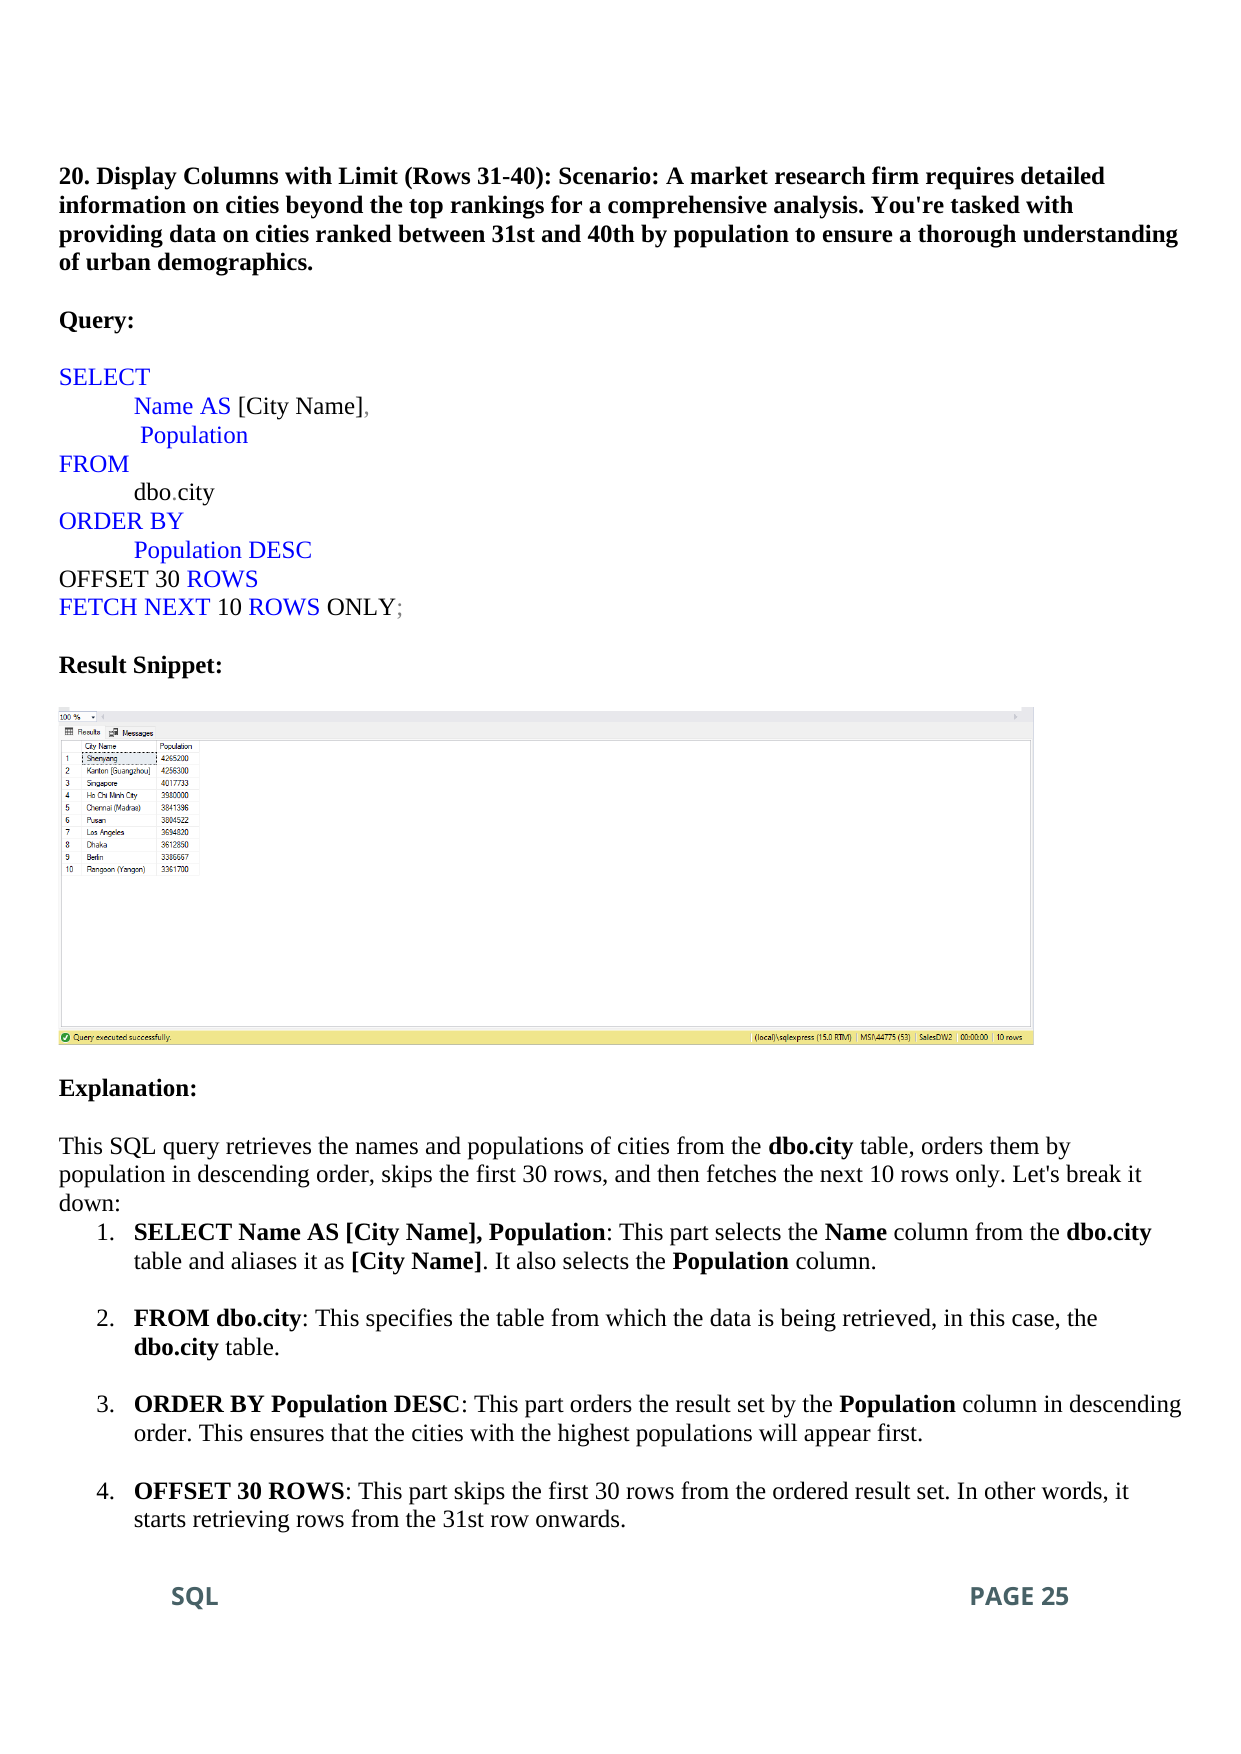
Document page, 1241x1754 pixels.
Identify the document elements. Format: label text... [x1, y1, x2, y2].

text FETCH NEXT 10 ROWS ONLY; [58, 592, 1182, 621]
text FROM [58, 449, 1182, 477]
text Population DESC [58, 535, 1182, 564]
text OFFSET 30 ROWS [58, 564, 1182, 592]
text Result Snippet: [58, 650, 1182, 679]
text Population [58, 420, 1182, 449]
text Explanation: [58, 1073, 1182, 1102]
text Name AS [City Name], [58, 391, 1182, 420]
text ORDER BY [58, 506, 1182, 535]
text SELECT [58, 362, 1182, 391]
list FROM dbo.city: This specifies the table from which the data is being retrieved, in this case, the dbo.city table. [96, 1303, 1182, 1361]
list OFFSET 30 ROWS: This part skips the first 30 rows from the ordered result set. In other words, it starts retrieving rows from the 31st row onwards. [96, 1476, 1182, 1533]
text dbo.city [58, 477, 1182, 506]
picture [58, 707, 1034, 1045]
text Query: [58, 305, 1182, 334]
list ORDER BY Population DESC: This part orders the result set by the Population column in descending order. This ensures that the cities with the highest populations will appear first. [96, 1389, 1182, 1447]
text This SQL query retrieves the names and populations of cities from the dbo.city table, orders them by population in descending order, skips the first 30 rows, and then fetches the next 10 rows only. Let's break it down: [58, 1131, 1182, 1217]
list SELECT Name AS [City Name], Population: This part selects the Name column from the dbo.city table and aliases it as [City Name]. It also selects the Population column. [96, 1217, 1182, 1274]
text 20. Display Columns with Limit (Rows 31-40): Scenario: A market research firm requires detailed information on cities beyond the top rankings for a comprehensive analysis. You're tasked with providing data on cities ranked between 31st and 40th by population to ensure a thorough understanding of urban demographics. [58, 161, 1182, 276]
